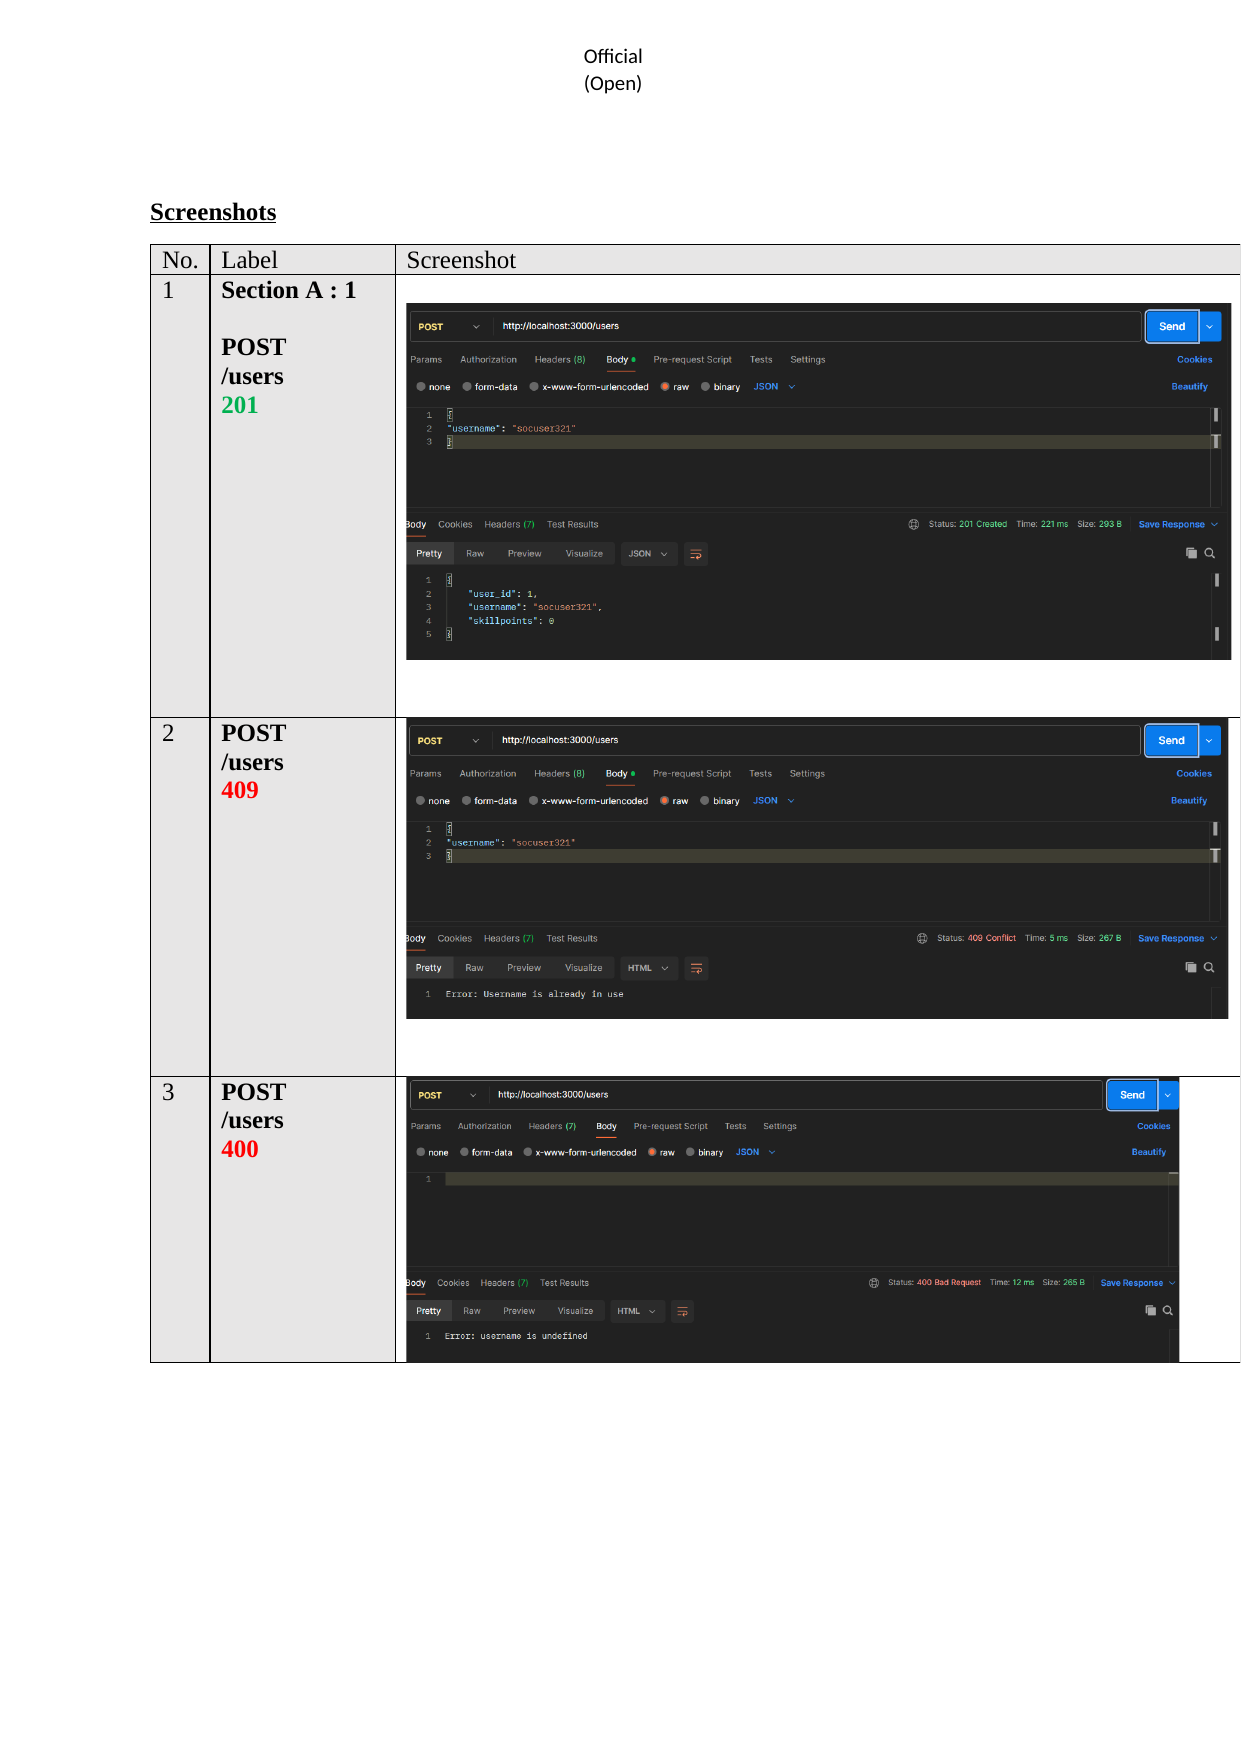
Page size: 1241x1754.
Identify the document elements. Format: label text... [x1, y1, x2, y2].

table_header Screenshot [396, 245, 1240, 274]
table_cell [396, 1077, 406, 1362]
table_cell Section A : 1 POST /users 201 [211, 275, 395, 717]
table_cell 3 [151, 1077, 209, 1362]
text Screenshots [150, 197, 1090, 226]
table_header Label [211, 245, 395, 274]
table_cell [1180, 1077, 1240, 1362]
table_cell [396, 275, 1240, 717]
table_cell POST /users 400 [211, 1077, 395, 1362]
picture [406, 1076, 1180, 1363]
table_cell 2 [151, 718, 209, 1076]
table_cell 1 [151, 275, 209, 717]
picture [406, 303, 1232, 660]
table_cell POST /users 409 [211, 718, 395, 1076]
table_header No. [151, 245, 209, 274]
table_cell [396, 718, 1240, 1076]
picture [406, 717, 1229, 1019]
